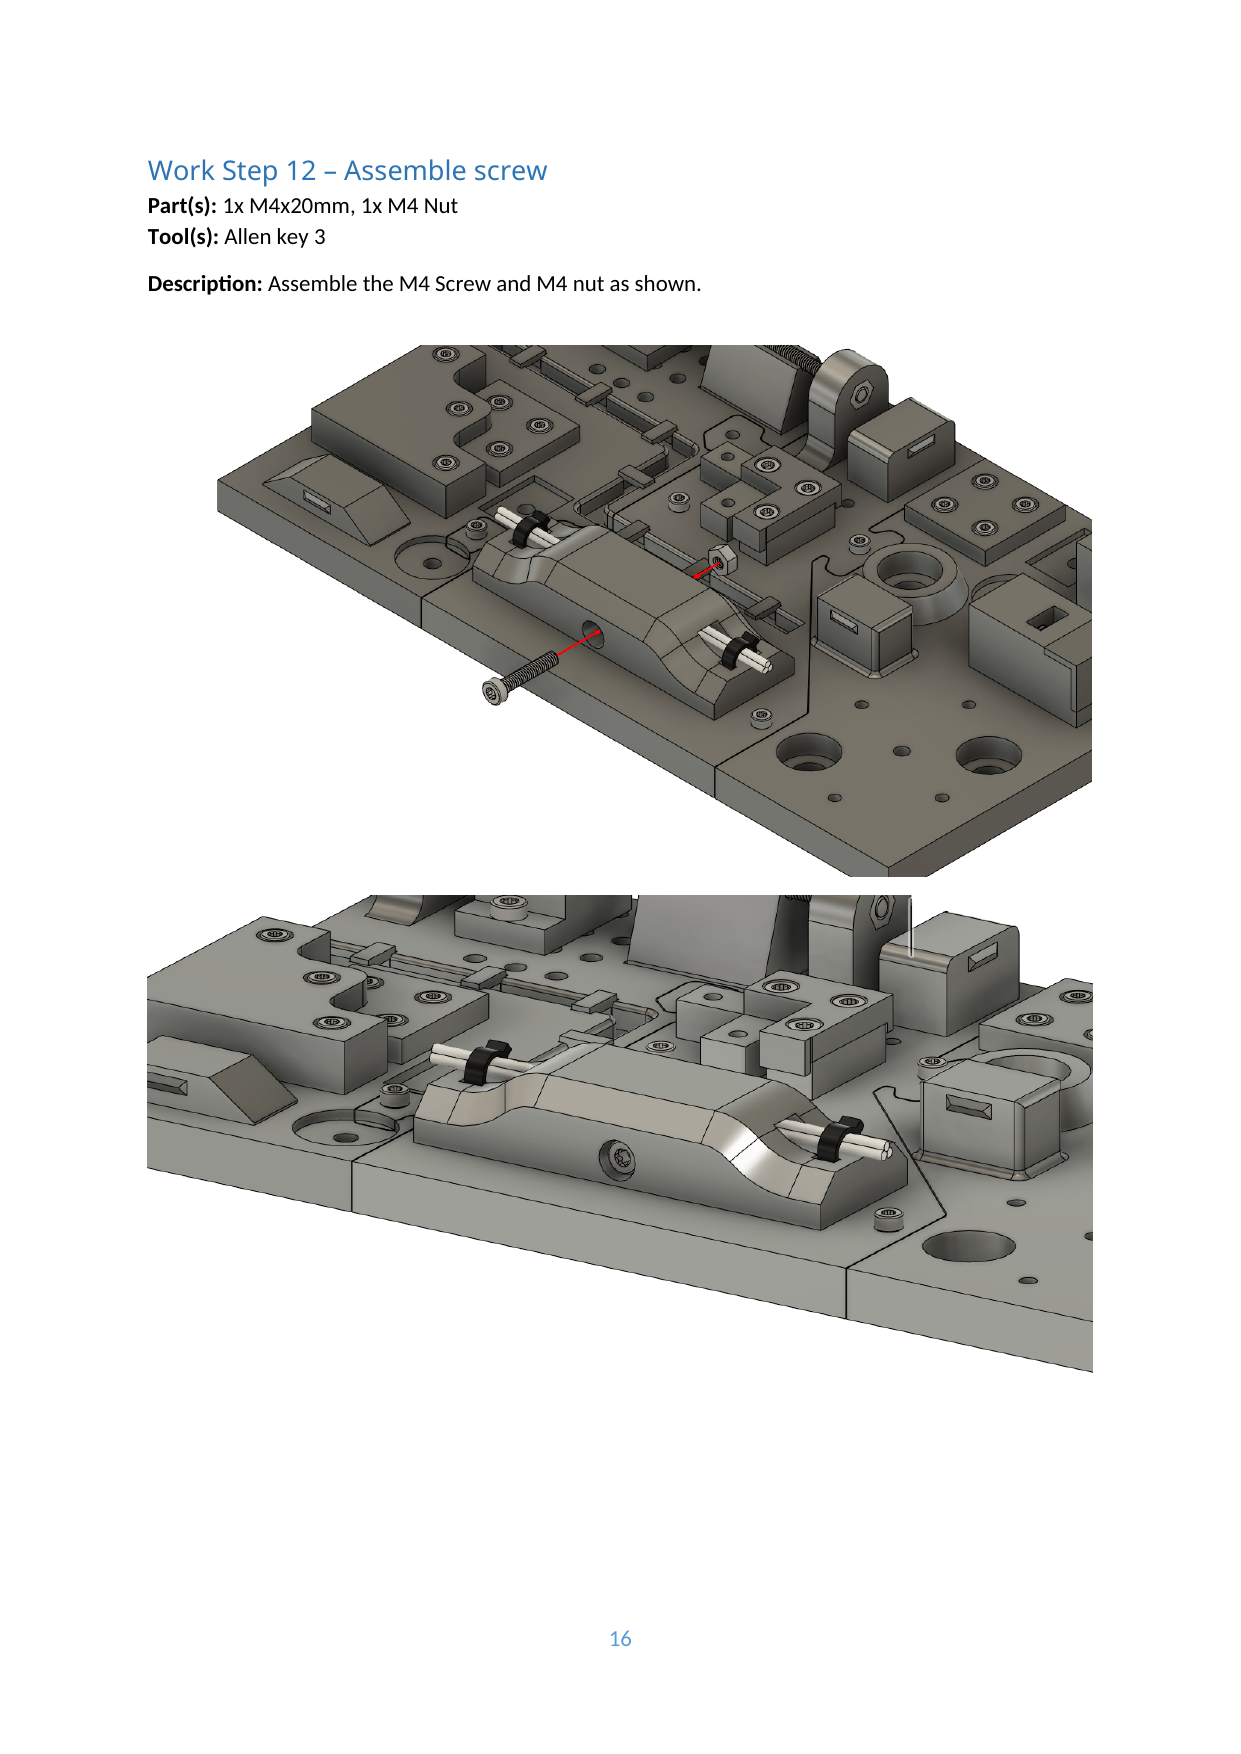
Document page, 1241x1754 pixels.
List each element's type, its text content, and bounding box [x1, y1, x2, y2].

text Description: Assemble the M4 Screw and M4 nut as shown. [148, 269, 1093, 327]
picture [147, 345, 1092, 877]
subtitle Work Step 12 – Assemble screw [148, 152, 1093, 189]
picture [147, 895, 1093, 1429]
text Part(s): 1x M4x20mm, 1x M4 Nut Tool(s): Allen key 3 [148, 192, 1093, 250]
